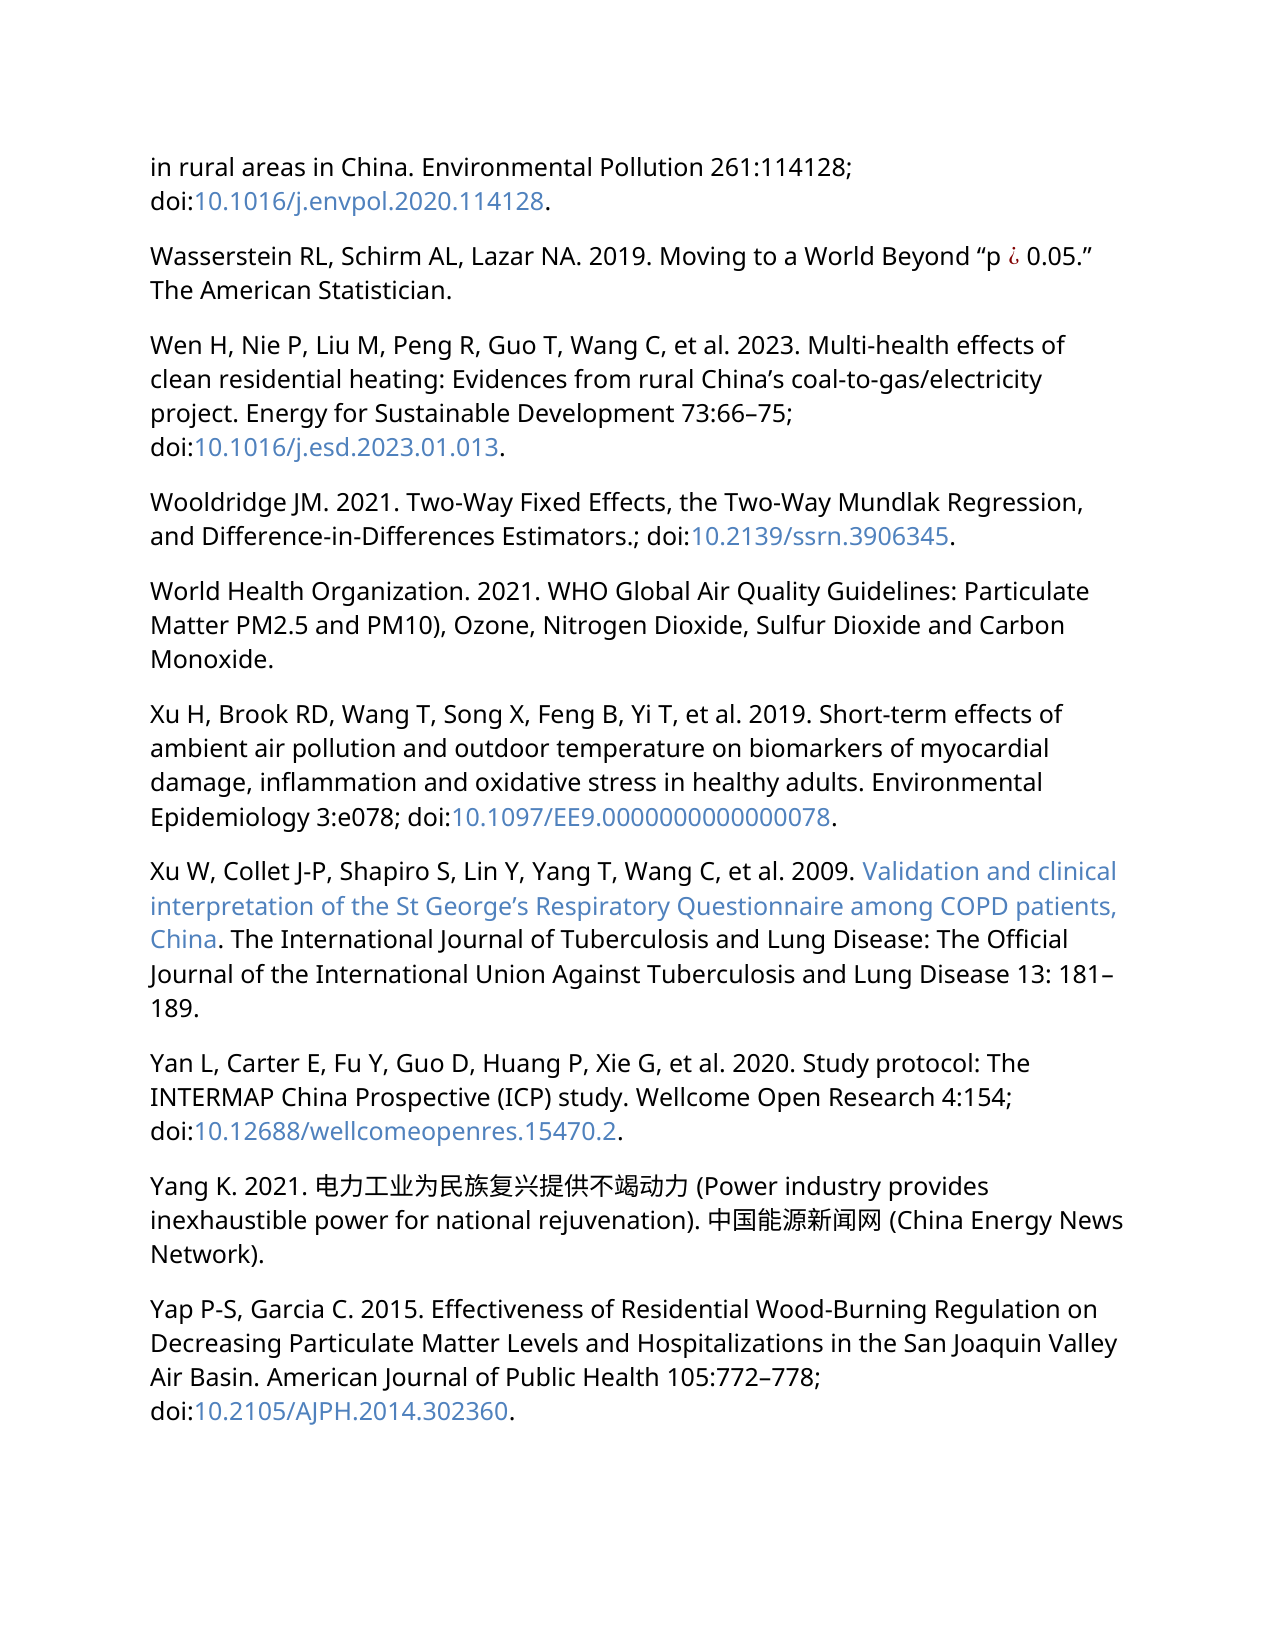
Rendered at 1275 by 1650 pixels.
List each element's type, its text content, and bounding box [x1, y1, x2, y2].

text Wen H, Nie P, Liu M, Peng R, Guo T, Wang C, et al. 2023. Multi-health effects of clean residential heating: Evidences from rural China’s coal-to-gas/electricity project. Energy for Sustainable Development 73:66–75; doi:10.1016/j.esd.2023.01.013. [150, 328, 1125, 464]
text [150, 150, 1125, 218]
text Xu W, Collet J-P, Shapiro S, Lin Y, Yang T, Wang C, et al. 2009. Validation and clinical interpretation of the St George’s Respiratory Questionnaire among COPD patients, China. The International Journal of Tuberculosis and Lung Disease: The Official Journal of the International Union Against Tuberculosis and Lung Disease 13: 181–189. [150, 854, 1125, 1024]
text Xu H, Brook RD, Wang T, Song X, Feng B, Yi T, et al. 2019. Short-term effects of ambient air pollution and outdoor temperature on biomarkers of myocardial damage, inflammation and oxidative stress in healthy adults. Environmental Epidemiology 3:e078; doi:10.1097/EE9.0000000000000078. [150, 697, 1125, 833]
text Yap P-S, Garcia C. 2015. Effectiveness of Residential Wood-Burning Regulation on Decreasing Particulate Matter Levels and Hospitalizations in the San Joaquin Valley Air Basin. American Journal of Public Health 105:772–778; doi:10.2105/AJPH.2014.302360. [150, 1291, 1125, 1427]
text World Health Organization. 2021. WHO Global Air Quality Guidelines: Particulate Matter PM2.5 and PM10), Ozone, Nitrogen Dioxide, Sulfur Dioxide and Carbon Monoxide. [150, 574, 1125, 676]
text Wasserstein RL, Schirm AL, Lazar NA. 2019. Moving to a World Beyond “p 0.05.” The American Statistician. [150, 239, 1125, 307]
text Wooldridge JM. 2021. Two-Way Fixed Effects, the Two-Way Mundlak Regression, and Difference-in-Differences Estimators.; doi:10.2139/ssrn.3906345. [150, 485, 1125, 553]
text Yan L, Carter E, Fu Y, Guo D, Huang P, Xie G, et al. 2020. Study protocol: The INTERMAP China Prospective (ICP) study. Wellcome Open Research 4:154; doi:10.12688/wellcomeopenres.15470.2. [150, 1045, 1125, 1147]
text Yang K. 2021. 电力工业为民族复兴提供不竭动力 (Power industry provides inexhaustible power for national rejuvenation). 中国能源新闻网 (China Energy News Network). [150, 1168, 1125, 1270]
